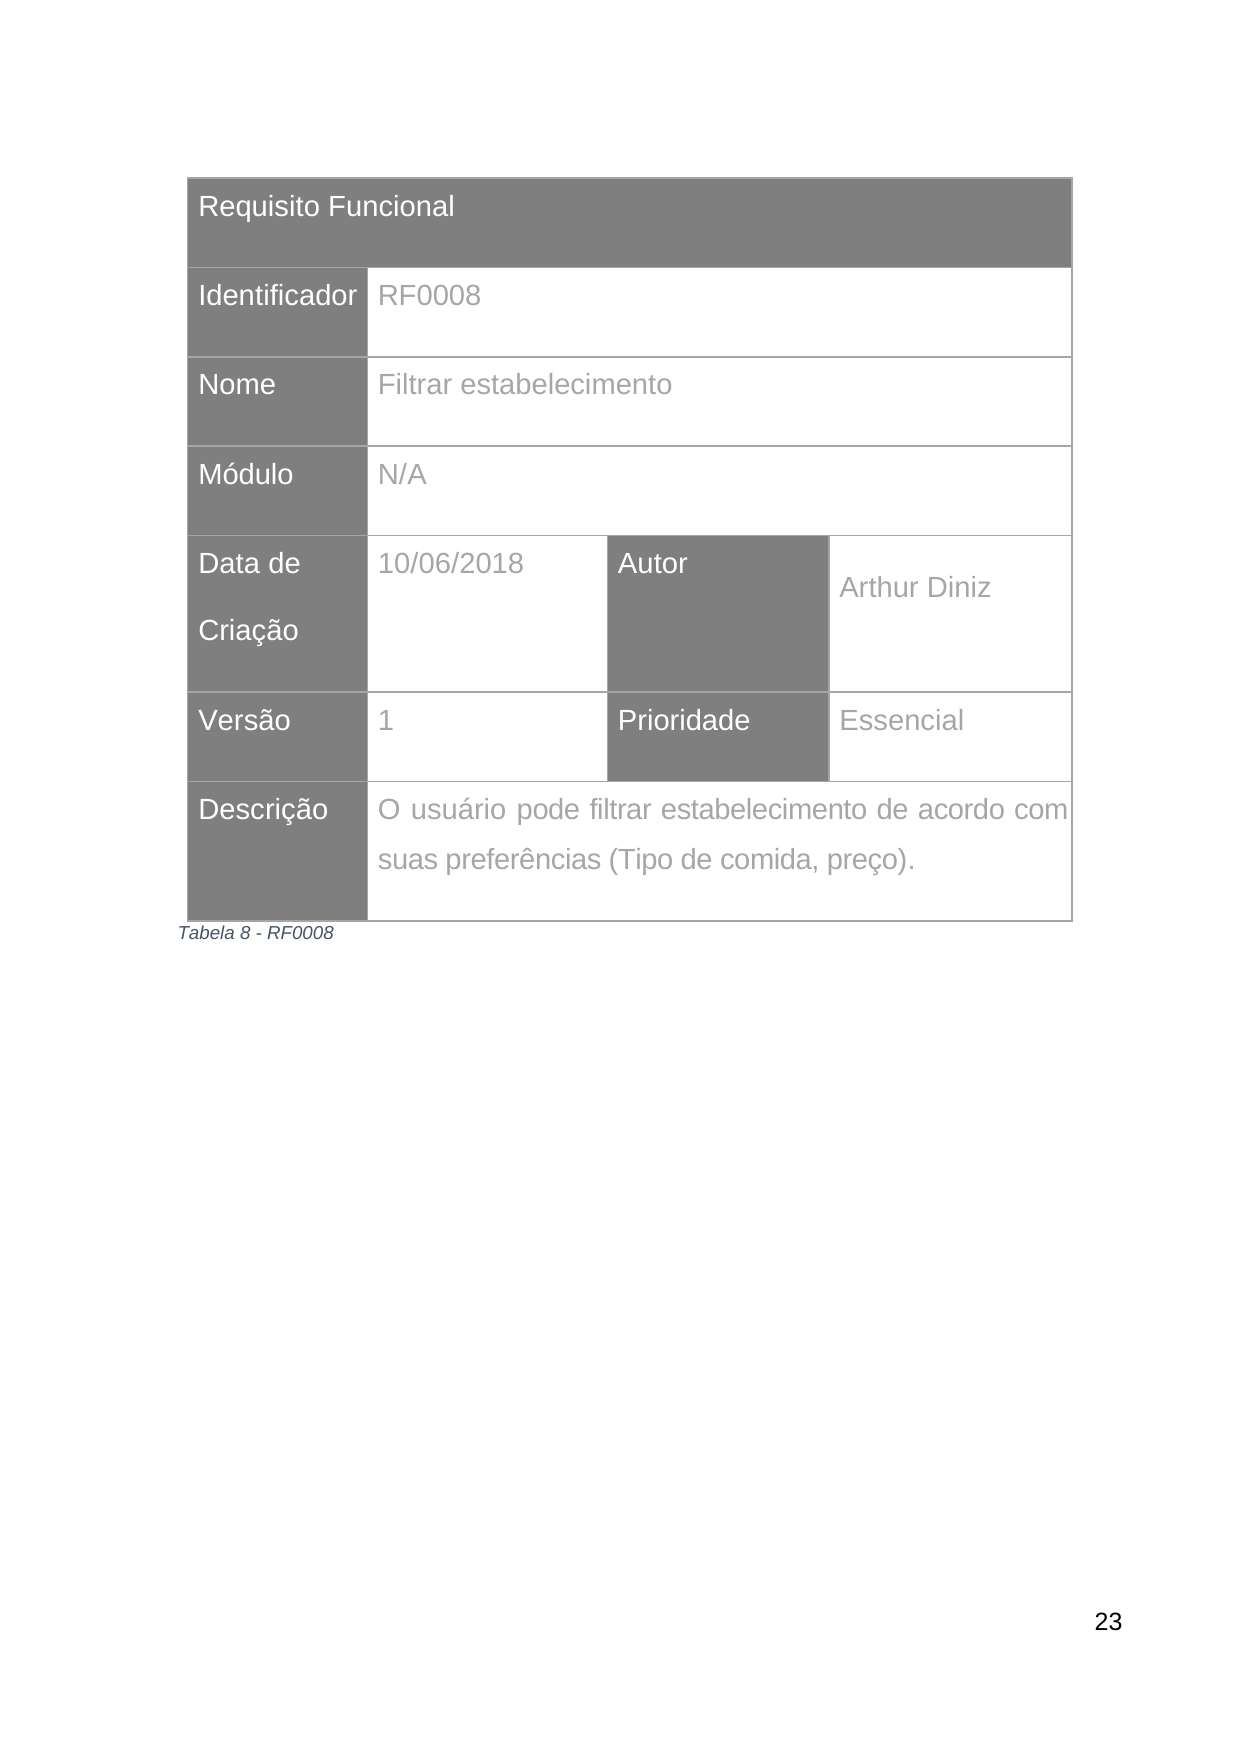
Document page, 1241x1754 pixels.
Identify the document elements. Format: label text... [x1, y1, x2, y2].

table_cell O usuário pode filtrar estabelecimento de acordo com suas preferências (Tipo de comida, preço). [368, 782, 1071, 920]
table_header Requisito Funcional [188, 179, 1071, 267]
table_cell Identificador [188, 268, 367, 356]
table_cell Módulo [188, 447, 367, 535]
table_cell Prioridade [608, 693, 828, 781]
table_cell N/A [368, 447, 1071, 535]
table_cell Arthur Diniz [830, 536, 1071, 691]
table_cell 10/06/2018 [368, 536, 607, 691]
text Tabela 8 - RF0008 [177, 922, 1122, 943]
table_cell Nome [188, 358, 367, 445]
table_cell Versão [188, 693, 367, 781]
table_cell Autor [608, 536, 828, 691]
table_cell Filtrar estabelecimento [368, 358, 1071, 445]
table_cell Descrição [188, 782, 367, 920]
table_cell RF0008 [368, 268, 1071, 356]
table_cell 1 [368, 693, 607, 781]
table_cell Essencial [830, 693, 1071, 781]
table_cell Data de Criação [188, 536, 367, 691]
